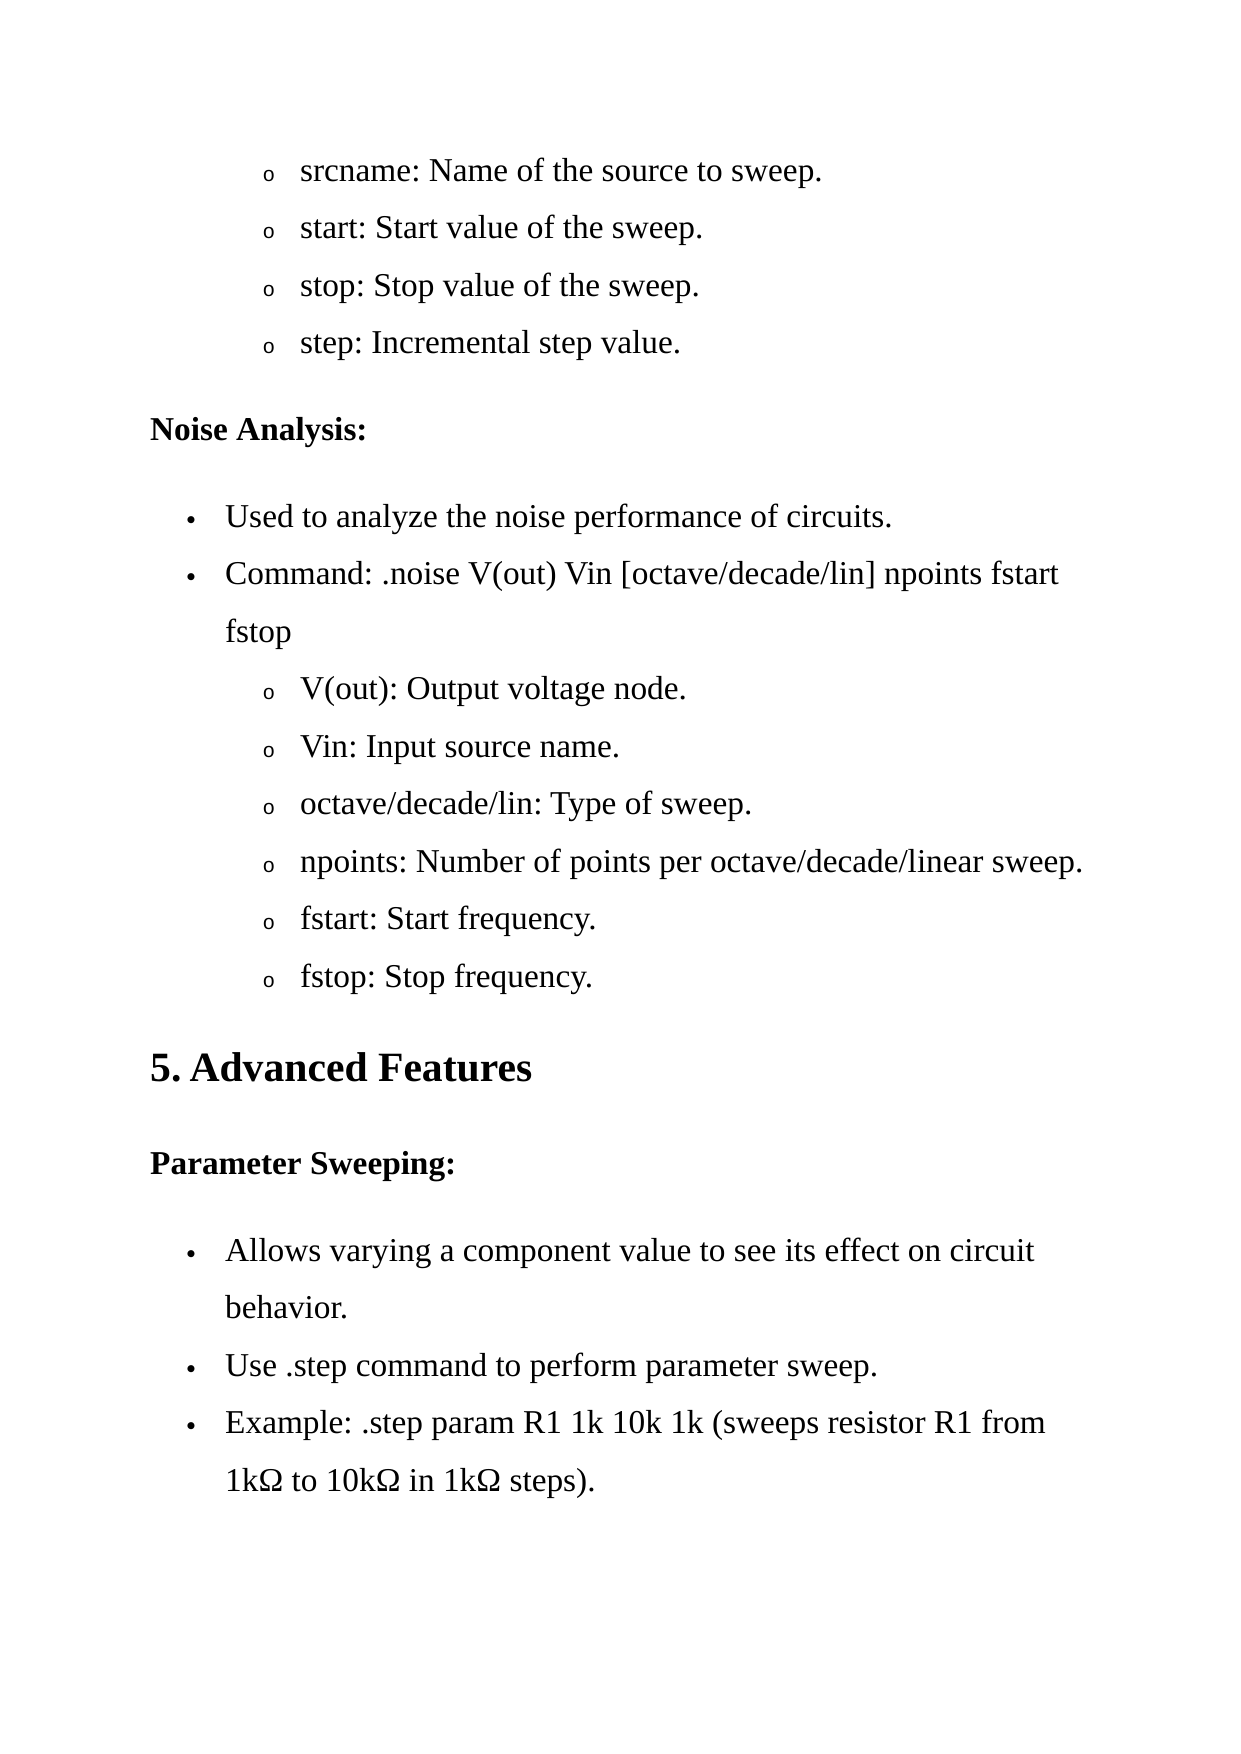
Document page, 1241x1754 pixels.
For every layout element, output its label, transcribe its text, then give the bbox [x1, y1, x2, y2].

list step: Incremental step value. [262, 322, 1090, 361]
list npoints: Number of points per octave/decade/linear sweep. [262, 841, 1090, 879]
list Command: .noise V(out) Vin [octave/decade/lin] npoints fstart fstop [187, 553, 1090, 649]
text Parameter Sweeping: [150, 1143, 1090, 1182]
list Allows varying a component value to see its effect on circuit behavior. [187, 1230, 1090, 1326]
list fstop: Stop frequency. [262, 956, 1090, 994]
list Example: .step param R1 1k 10k 1k (sweeps resistor R1 from 1kΩ to 10kΩ in 1kΩ steps). [187, 1403, 1090, 1498]
list Used to analyze the noise performance of circuits. [187, 496, 1090, 534]
list fstart: Start frequency. [262, 898, 1090, 937]
subtitle 5. Advanced Features [150, 1042, 1090, 1090]
list Use .step command to perform parameter sweep. [187, 1345, 1090, 1383]
list start: Start value of the sweep. [262, 207, 1090, 246]
list V(out): Output voltage node. [262, 668, 1090, 707]
list stop: Stop value of the sweep. [262, 265, 1090, 303]
text Noise Analysis: [150, 409, 1090, 447]
list srcname: Name of the source to sweep. [262, 150, 1090, 188]
list octave/decade/lin: Type of sweep. [262, 783, 1090, 822]
list Vin: Input source name. [262, 726, 1090, 764]
